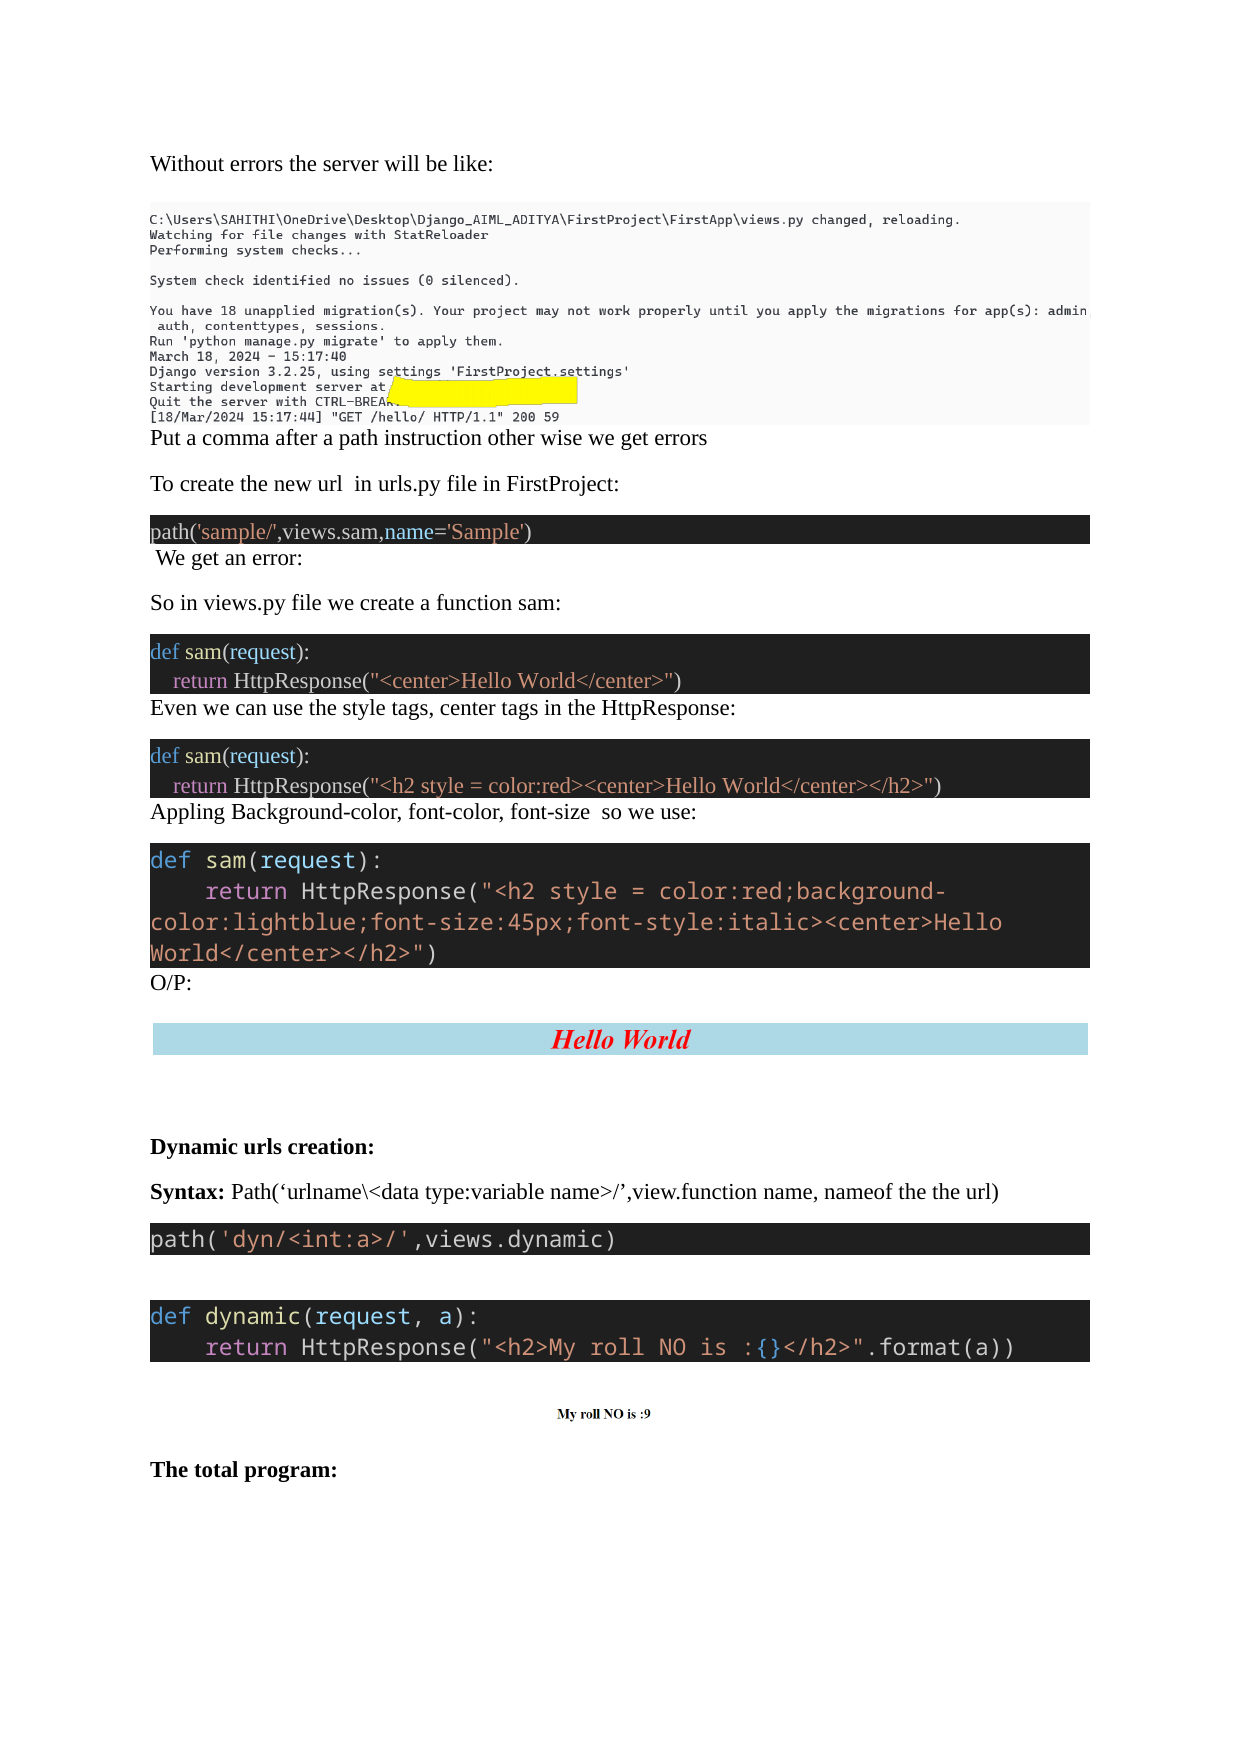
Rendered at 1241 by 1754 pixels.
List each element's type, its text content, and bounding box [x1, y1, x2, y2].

text Syntax: Path(‘urlname\<data type:variable name>/’,view.function name, nameof the the url) [150, 1178, 1090, 1205]
text return HttpResponse("<h2>My roll NO is :{}</h2>".format(a)) [150, 1331, 1090, 1362]
text So in views.py file we create a function sam: [150, 589, 1090, 616]
text Appling Background-color, font-color, font-size so we use: [150, 798, 1090, 825]
text Dynamic urls creation: [150, 1133, 1090, 1159]
text def sam(request): [150, 843, 1090, 875]
text return HttpResponse("<h2 style = color:red><center>Hello World</center></h2>") [150, 769, 1090, 798]
text Without errors the server will be like: [150, 150, 1090, 176]
text path('sample/',views.sam,name='Sample') [150, 515, 1090, 544]
text The total program: [150, 1456, 1090, 1483]
picture [150, 202, 1091, 425]
text Put a comma after a path instruction other wise we get errors [150, 425, 1090, 451]
text def sam(request): [150, 739, 1090, 769]
text To create the new url in urls.py file in FirstProject: [150, 469, 1090, 496]
text path('dyn/<int:a>/',views.dynamic) [150, 1223, 1090, 1255]
text O/P: [150, 968, 1090, 995]
text def sam(request): [150, 634, 1090, 664]
text return HttpResponse("<h2 style = color:red;background-color:lightblue;font-size:45px;font-style:italic><center>Hello World</center></h2>") [150, 875, 1090, 968]
picture [150, 1013, 1091, 1115]
text Even we can use the style tags, center tags in the HttpResponse: [150, 694, 1090, 720]
text def dynamic(request, a): [150, 1300, 1090, 1331]
text return HttpResponse("<center>Hello World</center>") [150, 664, 1090, 694]
text We get an error: [150, 544, 1090, 571]
picture [525, 1409, 700, 1438]
